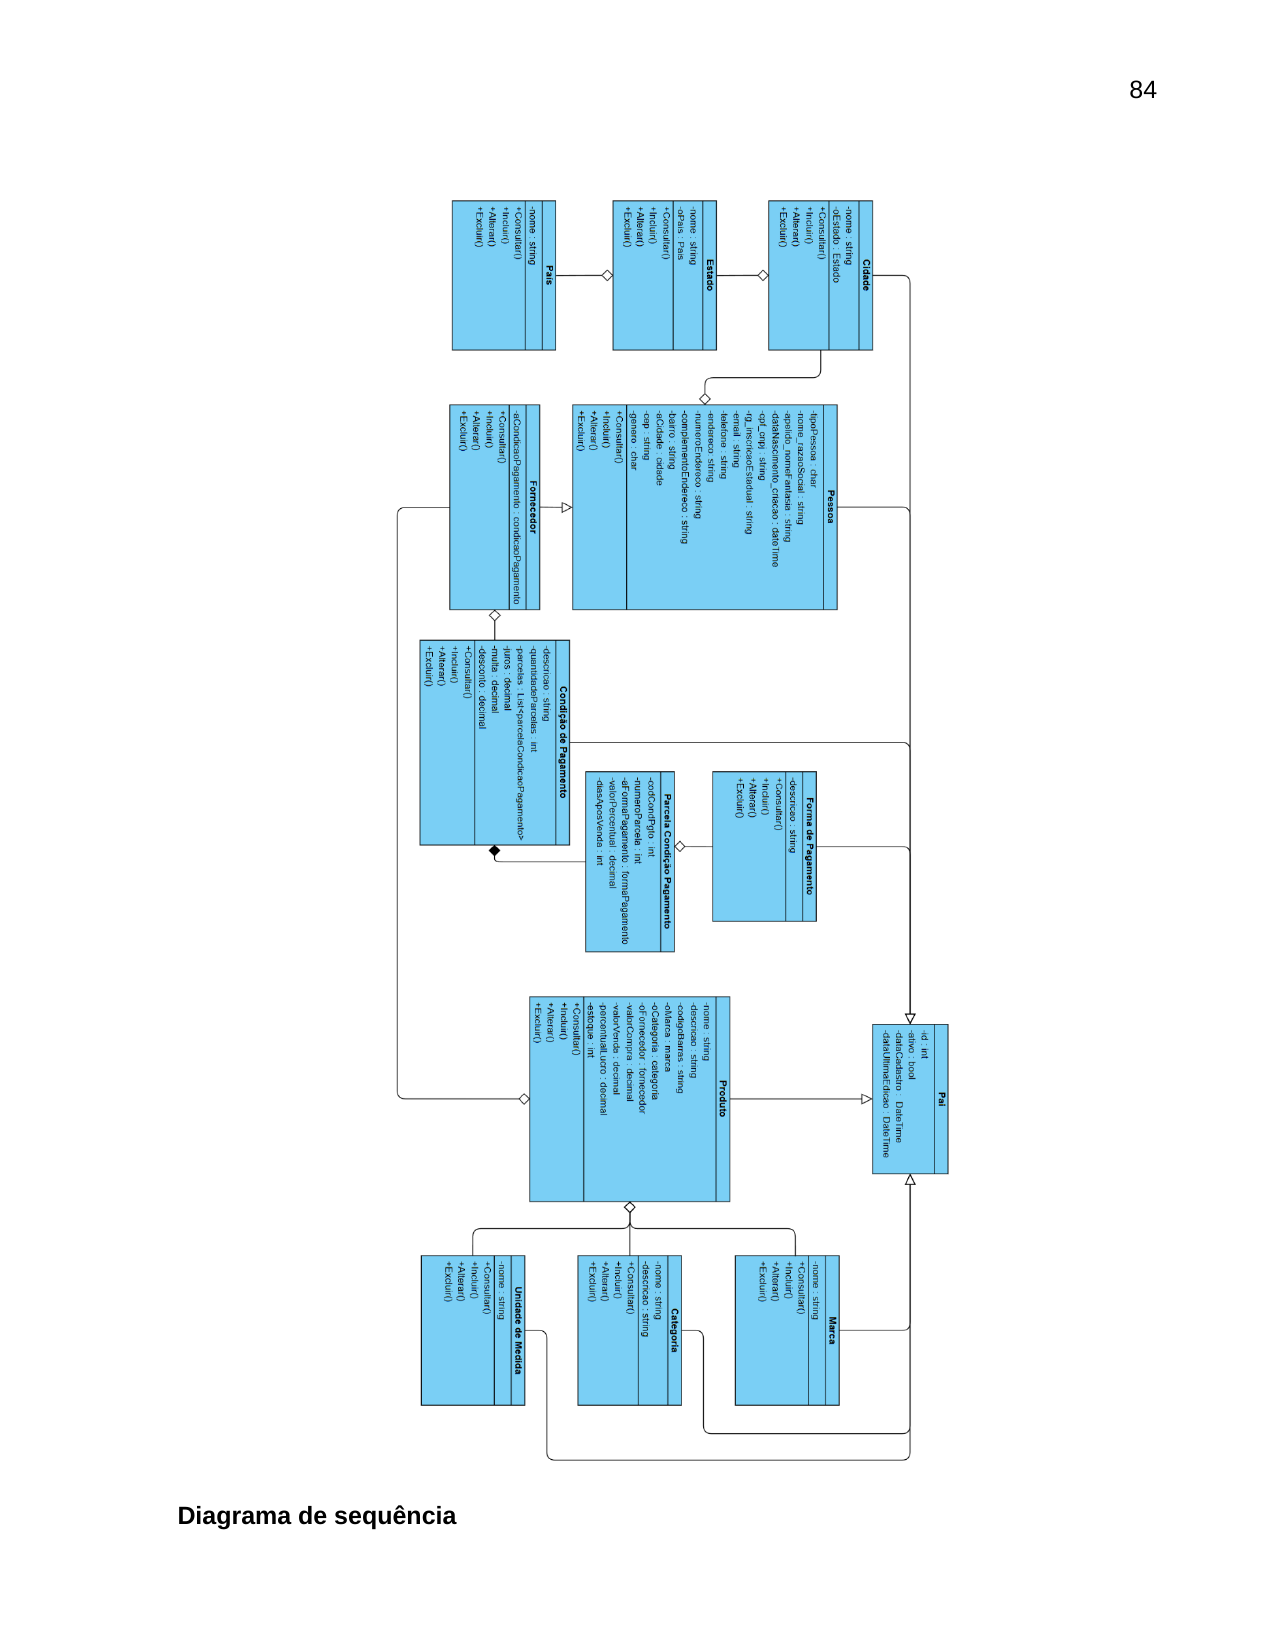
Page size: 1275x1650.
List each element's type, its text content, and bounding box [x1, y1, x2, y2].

text Diagrama de sequência [177, 1501, 1157, 1530]
picture [376, 179, 972, 1484]
